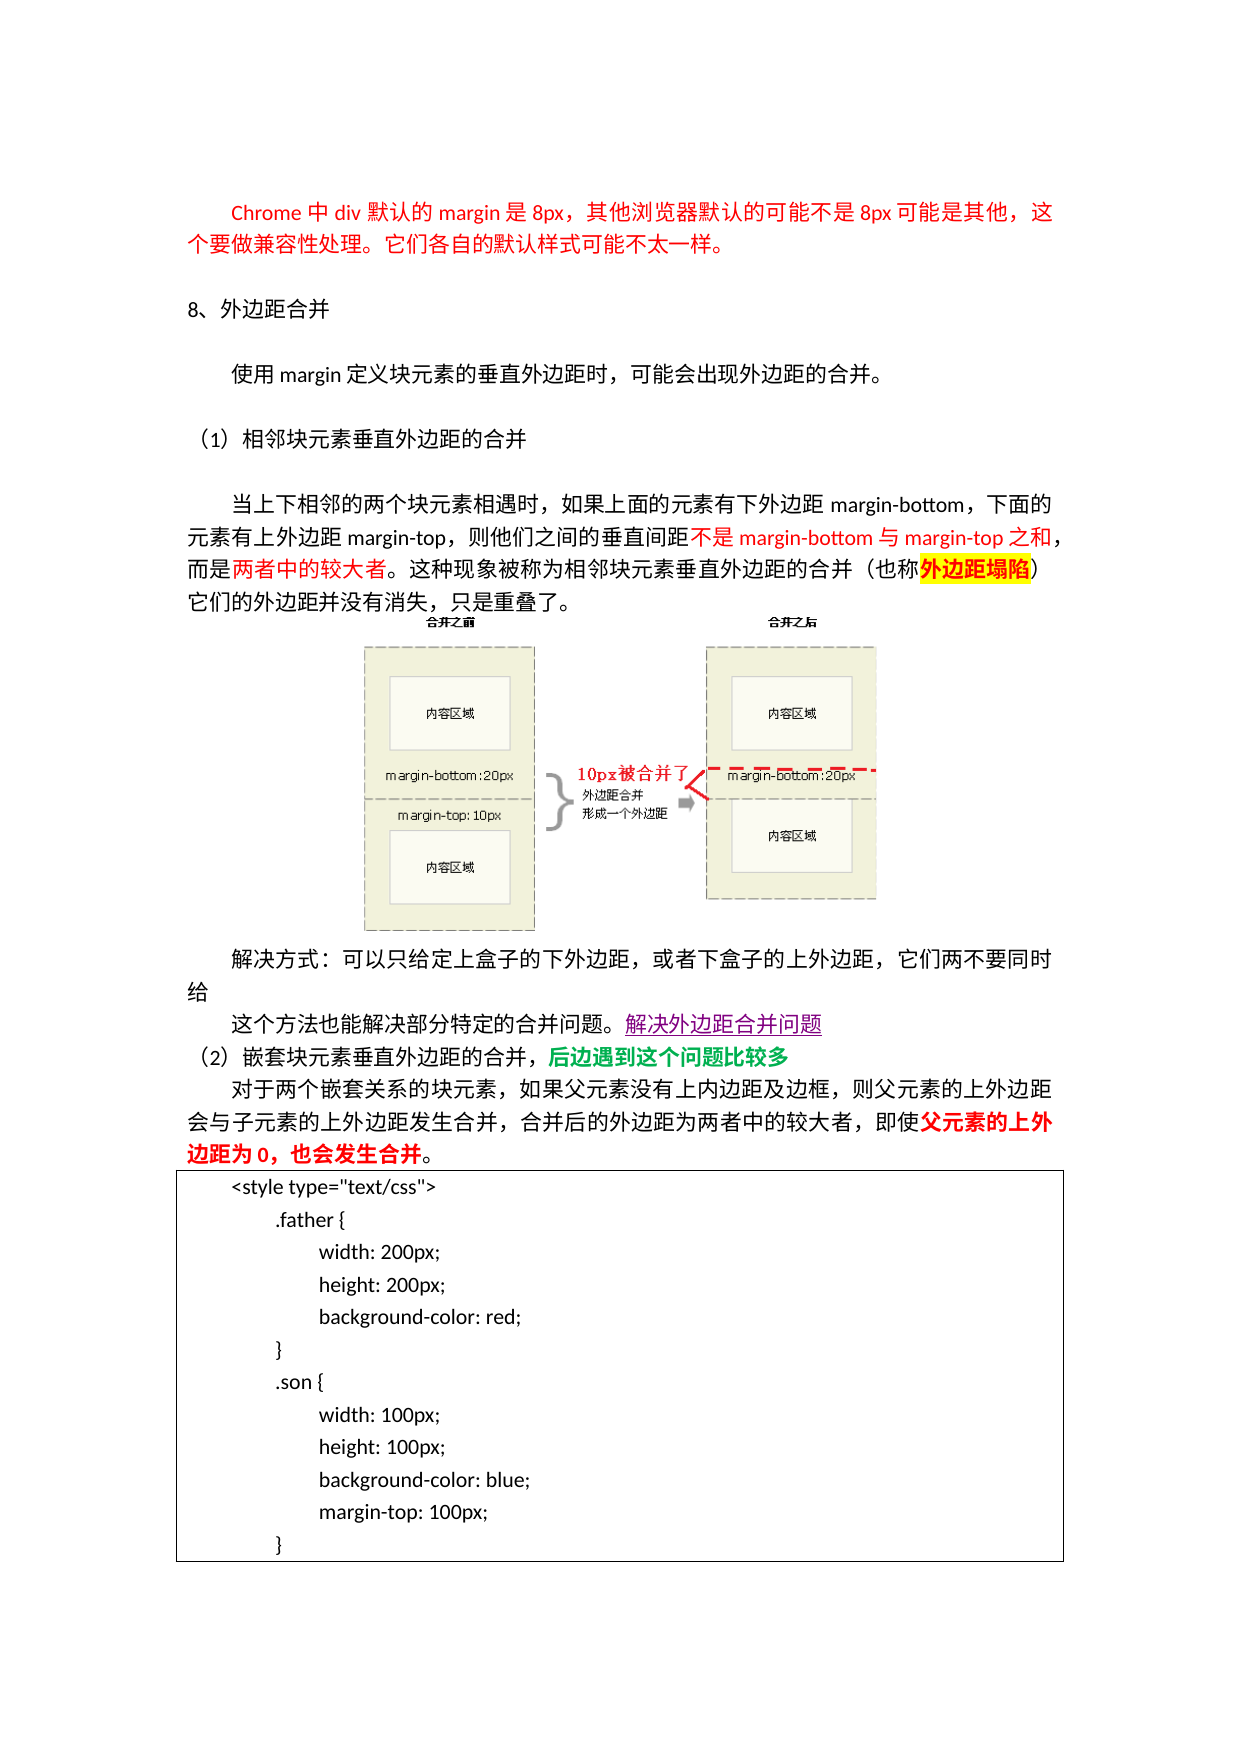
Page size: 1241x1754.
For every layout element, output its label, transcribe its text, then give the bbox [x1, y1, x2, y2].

text 这个方法也能解决部分特定的合并问题。解决外边距合并问题 [187, 1007, 1053, 1039]
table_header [177, 1171, 1063, 1561]
text Chrome 中div 默认的margin是8px，其他浏览器默认的可能不是8px可能是其他，这个要做兼容性处理。它们各自的默认样式可能不太一样。 [187, 194, 1053, 259]
text 当上下相邻的两个块元素相遇时，如果上面的元素有下外边距margin-bottom，下面的元素有上外边距margin-top，则他们之间的垂直间距不是margin-bottom与margin-top之和，而是两者中的较大者。这种现象被称为相邻块元素垂直外边距的合并（也称外边距塌陷）。它们的外边距并没有消失，只是重叠了。 [187, 487, 1053, 617]
picture [364, 617, 877, 931]
text 对于两个嵌套关系的块元素，如果父元素没有上内边距及边框，则父元素的上外边距会与子元素的上外边距发生合并，合并后的外边距为两者中的较大者，即使父元素的上外边距为0，也会发生合并。 [187, 1072, 1053, 1169]
text 解决方式：可以只给定上盒子的下外边距，或者下盒子的上外边距，它们两不要同时给 [187, 942, 1053, 1007]
text （1）相邻块元素垂直外边距的合并 [187, 422, 1053, 454]
text 8、外边距合并 [187, 292, 1053, 324]
text （2）嵌套块元素垂直外边距的合并，后边遇到这个问题比较多 [187, 1039, 1053, 1072]
text 使用margin定义块元素的垂直外边距时，可能会出现外边距的合并。 [187, 357, 1053, 389]
